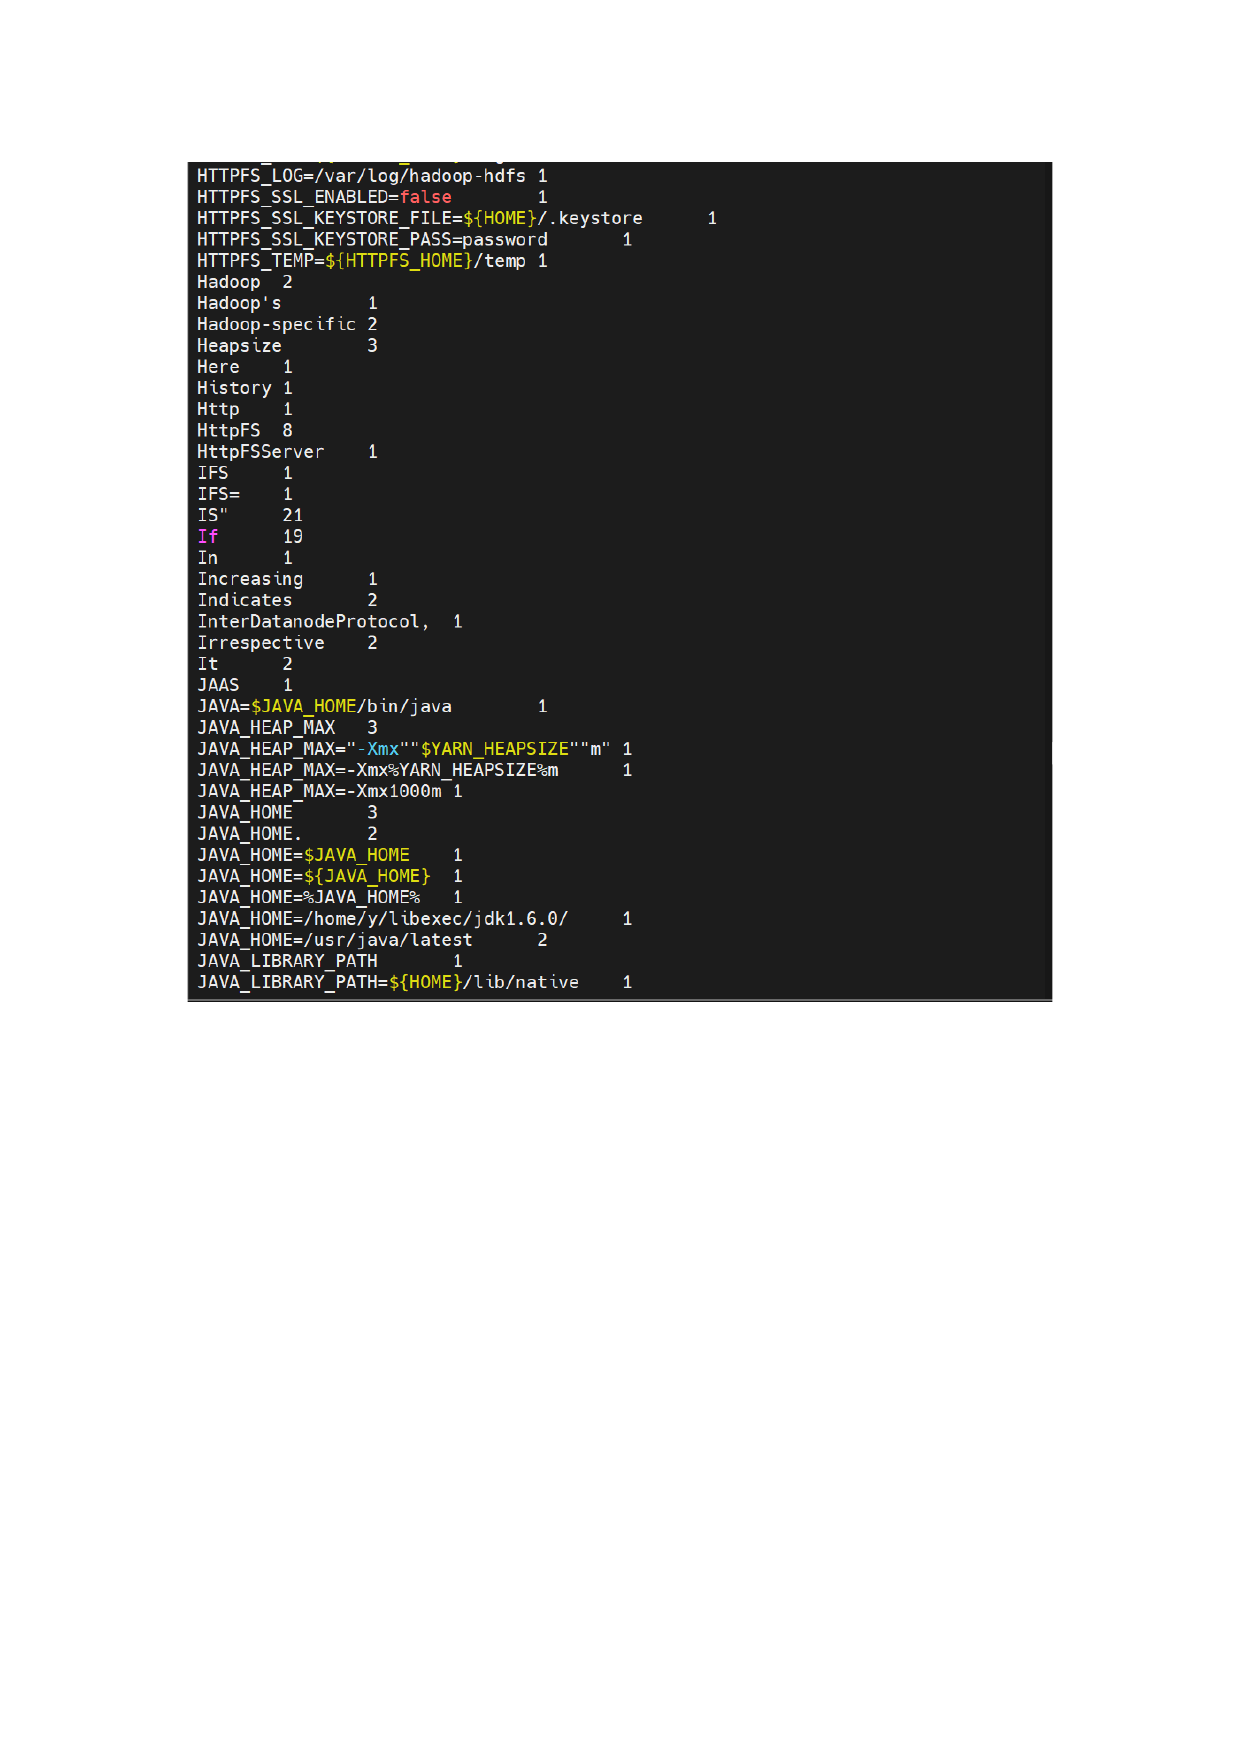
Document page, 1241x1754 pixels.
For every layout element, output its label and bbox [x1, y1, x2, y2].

picture [187, 162, 1053, 1002]
